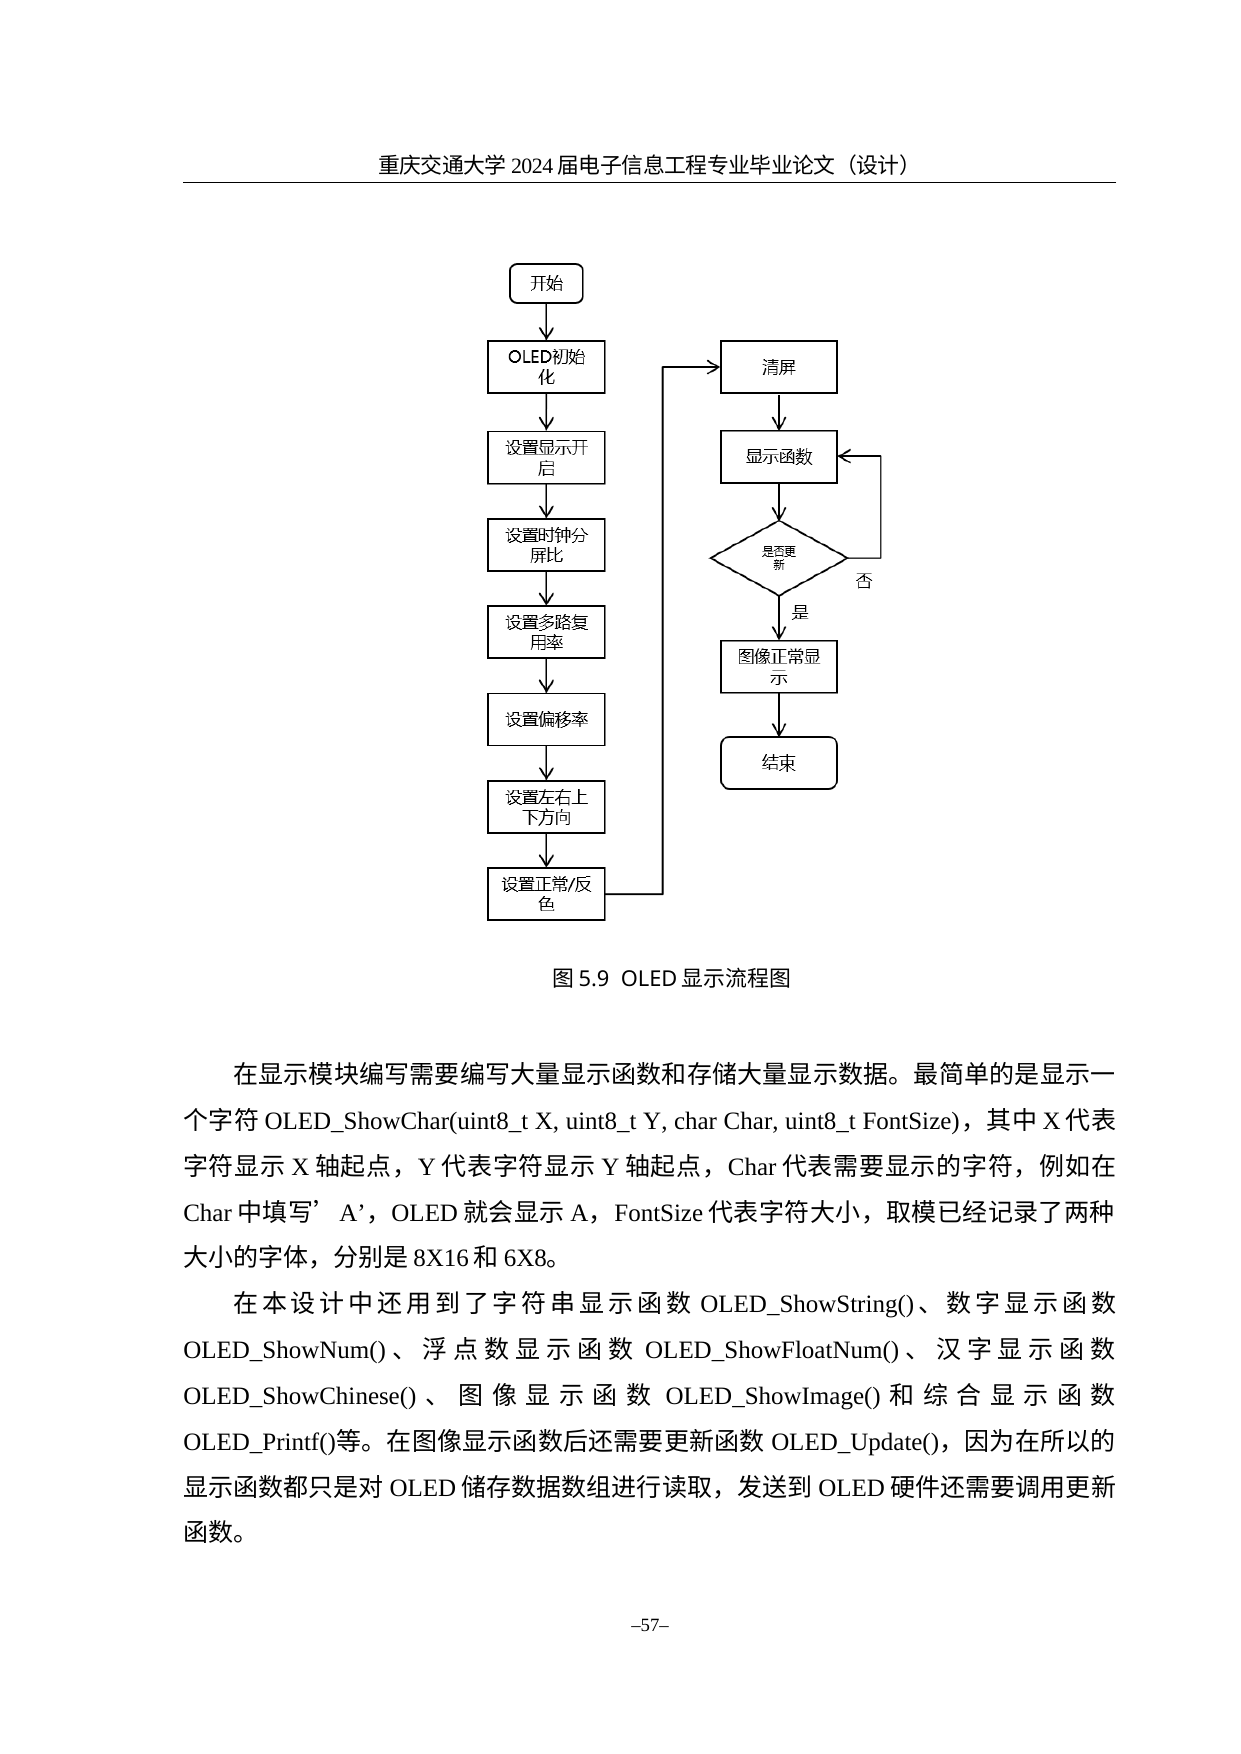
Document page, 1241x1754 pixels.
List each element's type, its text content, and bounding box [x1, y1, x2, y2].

text 图5.9 OLED显示流程图 [183, 961, 1116, 993]
text 在显示模块编写需要编写大量显示函数和存储大量显示数据。最简单的是显示一个字符OLED_ShowChar(uint8_t X, uint8_t Y, char Char, uint8_t FontSize)，其中X代表字符显示X轴起点，Y代表字符显示Y轴起点，Char代表需要显示的字符，例如在Char中填写’A’，OLED就会显示A，FontSize代表字符大小，取模已经记录了两种大小的字体，分别是8X16和6X8。 [183, 1047, 1116, 1276]
picture [271, 245, 1029, 955]
text 在本设计中还用到了字符串显示函数OLED_ShowString()、数字显示函数OLED_ShowNum()、浮点数显示函数OLED_ShowFloatNum()、汉字显示函数OLED_ShowChinese()、图像显示函数OLED_ShowImage()和综合显示函数OLED_Printf()等。在图像显示函数后还需要更新函数OLED_Update()，因为在所以的显示函数都只是对OLED储存数据数组进行读取，发送到OLED硬件还需要调用更新函数。 [183, 1276, 1116, 1551]
